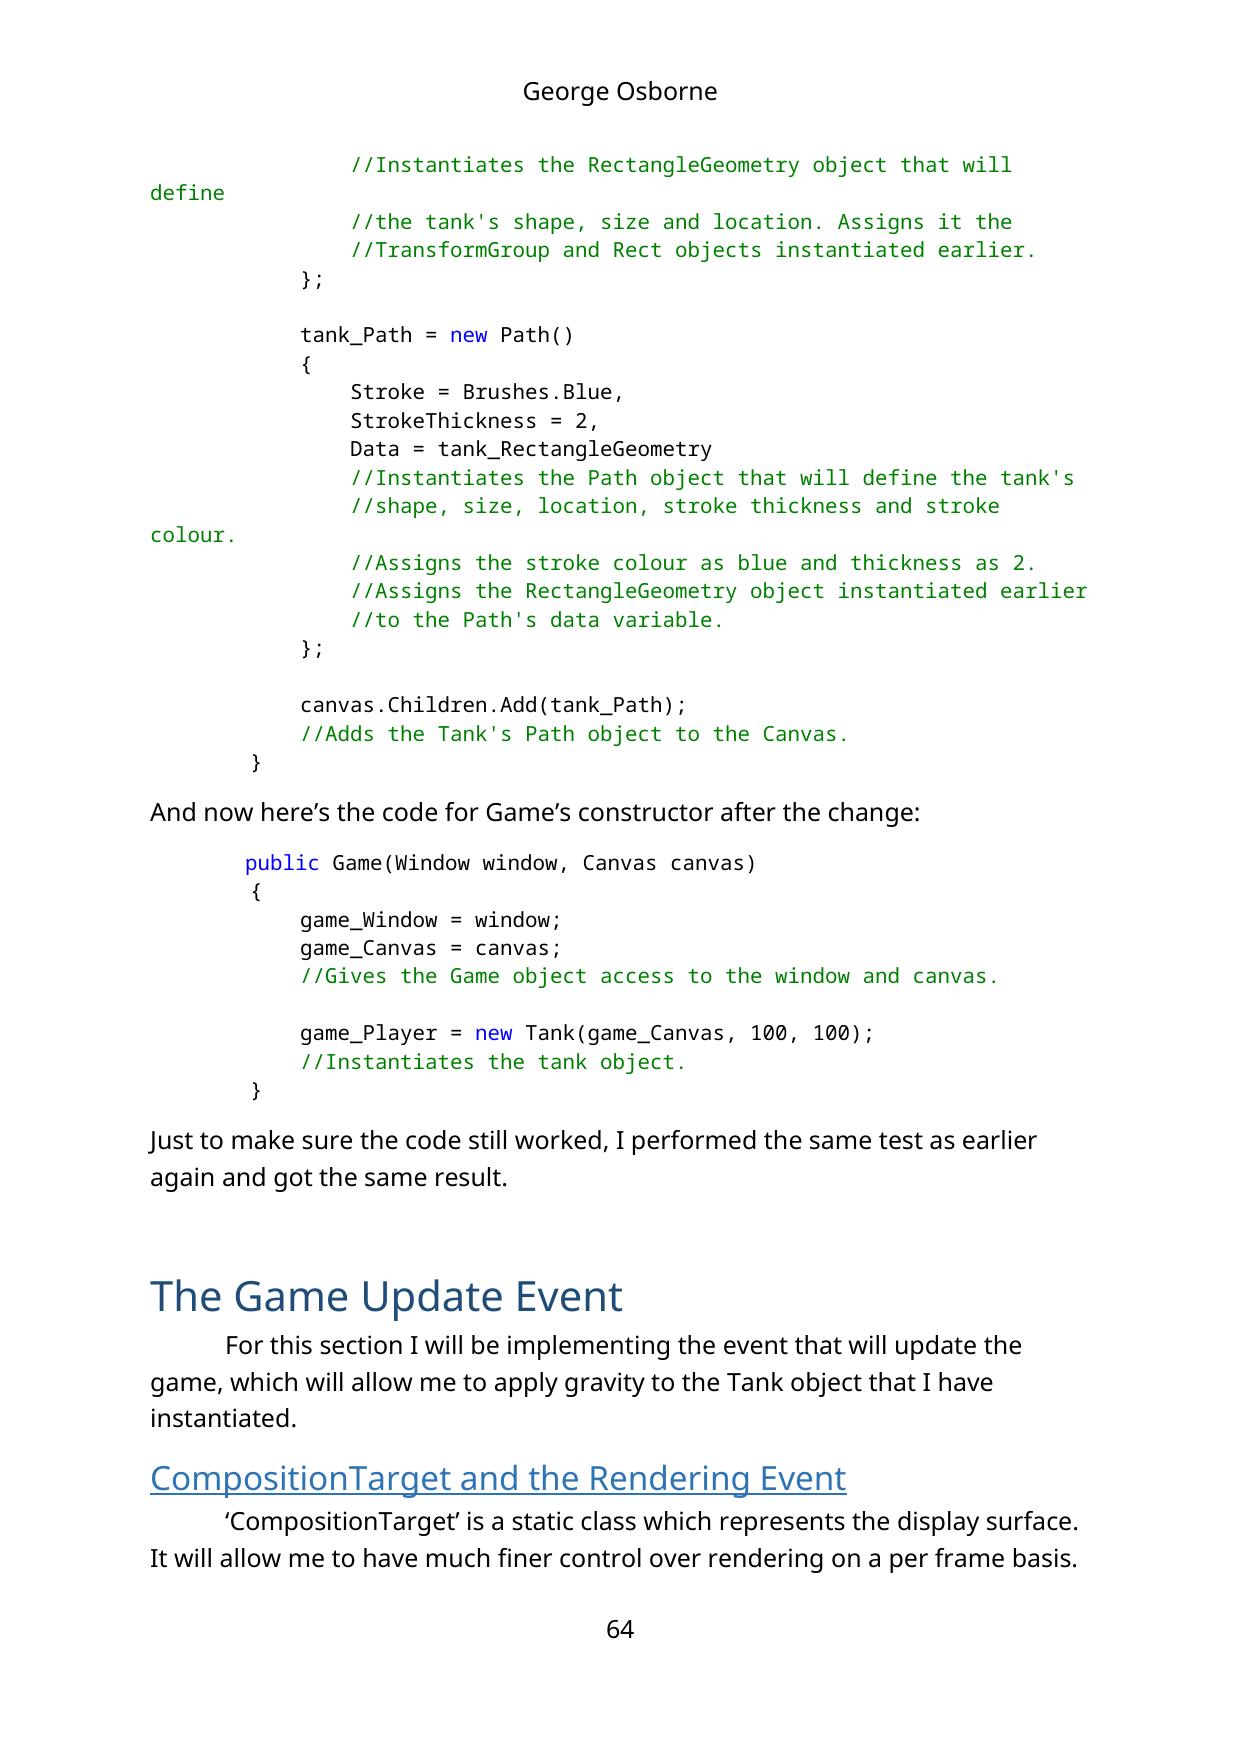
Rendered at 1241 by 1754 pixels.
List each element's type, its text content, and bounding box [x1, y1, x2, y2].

text //Instantiates the tank object. [150, 1047, 1090, 1075]
text public Game(Window window, Canvas canvas) [150, 848, 1090, 876]
text { [150, 349, 1090, 377]
text //Assigns the RectangleGeometry object instantiated earlier [150, 577, 1090, 605]
text And now here’s the code for Game’s constructor after the change: [150, 794, 1090, 828]
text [150, 1503, 1090, 1574]
text //shape, size, location, stroke thickness and stroke colour. [150, 491, 1090, 548]
text //Instantiates the Path object that will define the tank's [150, 463, 1090, 491]
text }; [150, 633, 1090, 662]
text game_Player = new Tank(game_Canvas, 100, 100); [150, 1018, 1090, 1047]
text Just to make sure the code still worked, I performed the same test as earlier again and got the same result. [150, 1123, 1090, 1193]
text Stroke = Brushes.Blue, [150, 377, 1090, 406]
text //the tank's shape, size and location. Assigns it the [150, 207, 1090, 235]
text For this section I will be implementing the event that will update the game, which will allow me to apply gravity to the Tank object that I have instantiated. [150, 1328, 1090, 1435]
text { [150, 876, 1090, 905]
text }; [150, 264, 1090, 292]
text //Adds the Tank's Path object to the Canvas. [150, 719, 1090, 747]
text //Gives the Game object access to the window and canvas. [150, 962, 1090, 990]
text canvas.Children.Add(tank_Path); [150, 690, 1090, 719]
text } [150, 747, 1090, 776]
text tank_Path = new Path() [150, 321, 1090, 349]
text //TransformGroup and Rect objects instantiated earlier. [150, 235, 1090, 264]
subtitle The Game Update Event [150, 1266, 1090, 1323]
subtitle CompositionTarget and the Rendering Event [150, 1454, 1090, 1500]
text //to the Path's data variable. [150, 605, 1090, 633]
text game_Window = window; [150, 905, 1090, 933]
text Data = tank_RectangleGeometry [150, 434, 1090, 463]
text StrokeThickness = 2, [150, 406, 1090, 434]
text //Instantiates the RectangleGeometry object that will define [150, 150, 1090, 207]
text } [150, 1075, 1090, 1104]
text game_Canvas = canvas; [150, 933, 1090, 962]
text //Assigns the stroke colour as blue and thickness as 2. [150, 548, 1090, 577]
